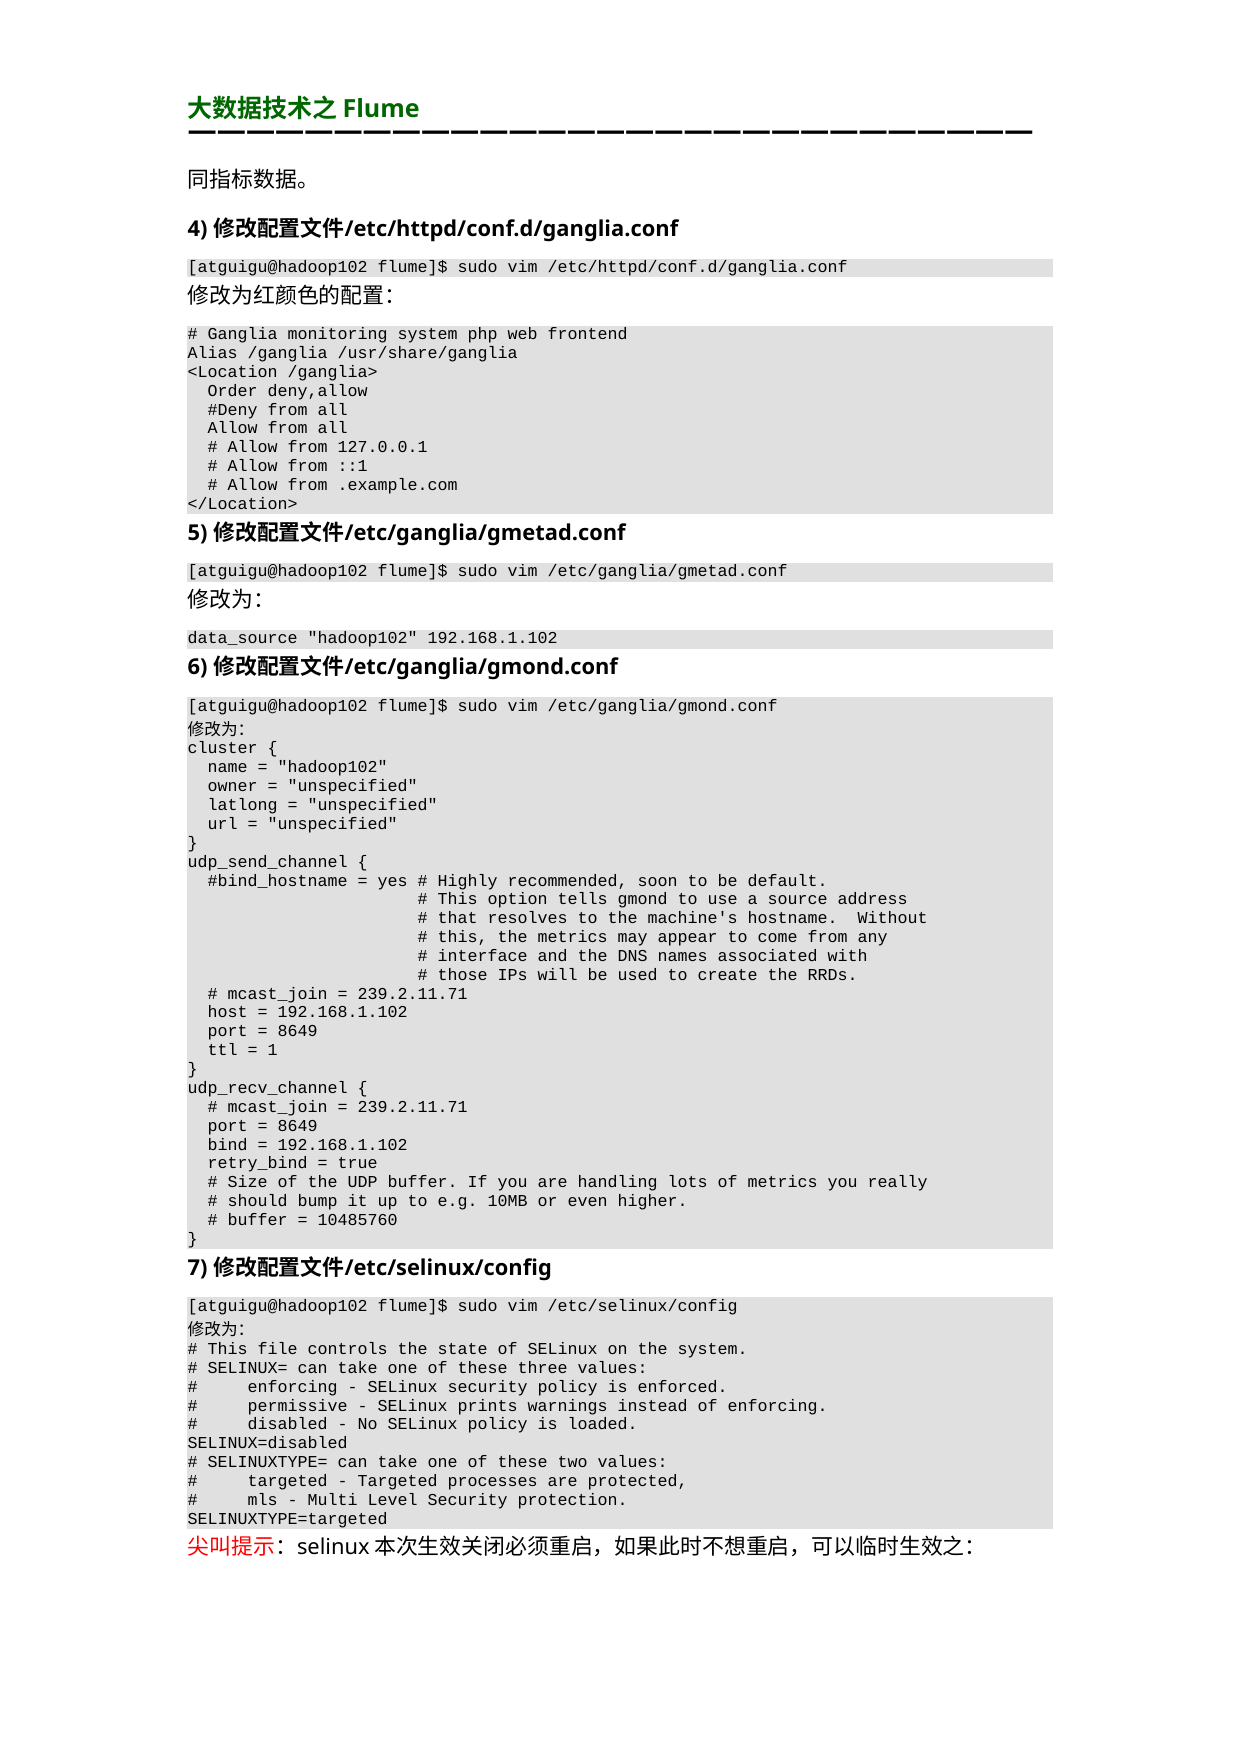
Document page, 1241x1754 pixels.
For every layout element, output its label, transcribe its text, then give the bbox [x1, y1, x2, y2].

text udp_recv_channel { [187, 1079, 1053, 1098]
text [atguigu@hadoop102 flume]$ sudo vim /etc/selinux/config [187, 1297, 1053, 1316]
text bind = 192.168.1.102 [187, 1136, 1053, 1155]
text 7) 修改配置文件/etc/selinux/config [187, 1249, 1053, 1282]
text cluster { [187, 740, 1053, 759]
text # mcast_join = 239.2.11.71 [187, 985, 1053, 1004]
text retry_bind = true [187, 1155, 1053, 1174]
text #bind_hostname = yes # Highly recommended, soon to be default. [187, 872, 1053, 891]
text # disabled - No SELinux policy is loaded. [187, 1416, 1053, 1435]
text # This file controls the state of SELinux on the system. [187, 1341, 1053, 1359]
text } [187, 834, 1053, 853]
text Alias /ganglia /usr/share/ganglia [187, 345, 1053, 363]
text # enforcing - SELinux security policy is enforced. [187, 1378, 1053, 1397]
text host = 192.168.1.102 [187, 1004, 1053, 1023]
text port = 8649 [187, 1023, 1053, 1042]
text # interface and the DNS names associated with [187, 947, 1053, 966]
text # permissive - SELinux prints warnings instead of enforcing. [187, 1397, 1053, 1416]
text 修改为： [187, 716, 1053, 740]
text ttl = 1 [187, 1042, 1053, 1061]
text 尖叫提示：selinux本次生效关闭必须重启，如果此时不想重启，可以临时生效之： [187, 1529, 1053, 1562]
text [atguigu@hadoop102 flume]$ sudo vim /etc/ganglia/gmond.conf [187, 697, 1053, 716]
text # This option tells gmond to use a source address [187, 891, 1053, 910]
text # Ganglia monitoring system php web frontend [187, 326, 1053, 345]
text 修改为红颜色的配置： [187, 277, 1053, 310]
text # Allow from ::1 [187, 458, 1053, 477]
text <Location /ganglia> [187, 363, 1053, 382]
text url = "unspecified" [187, 816, 1053, 834]
text # Size of the UDP buffer. If you are handling lots of metrics you really [187, 1174, 1053, 1193]
text latlong = "unspecified" [187, 797, 1053, 816]
text # should bump it up to e.g. 10MB or even higher. [187, 1193, 1053, 1211]
text owner = "unspecified" [187, 778, 1053, 797]
text name = "hadoop102" [187, 759, 1053, 778]
text # those IPs will be used to create the RRDs. [187, 966, 1053, 985]
text udp_send_channel { [187, 853, 1053, 872]
text 5) 修改配置文件/etc/ganglia/gmetad.conf [187, 514, 1053, 547]
text [atguigu@hadoop102 flume]$ sudo vim /etc/httpd/conf.d/ganglia.conf [187, 259, 1053, 277]
text # SELINUX= can take one of these three values: [187, 1359, 1053, 1378]
text # targeted - Targeted processes are protected, [187, 1472, 1053, 1491]
text Allow from all [187, 420, 1053, 439]
text #Deny from all [187, 401, 1053, 420]
text [atguigu@hadoop102 flume]$ sudo vim /etc/ganglia/gmetad.conf [187, 563, 1053, 582]
text # SELINUXTYPE= can take one of these two values: [187, 1454, 1053, 1472]
text # Allow from .example.com [187, 477, 1053, 496]
text </Location> [187, 496, 1053, 514]
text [187, 162, 1053, 194]
text SELINUX=disabled [187, 1435, 1053, 1454]
text 修改为： [187, 582, 1053, 614]
text data_source "hadoop102" 192.168.1.102 [187, 630, 1053, 649]
text Order deny,allow [187, 382, 1053, 401]
text } [187, 1061, 1053, 1079]
text # that resolves to the machine's hostname. Without [187, 910, 1053, 929]
text SELINUXTYPE=targeted [187, 1510, 1053, 1529]
text # this, the metrics may appear to come from any [187, 929, 1053, 947]
text # mls - Multi Level Security protection. [187, 1491, 1053, 1510]
text port = 8649 [187, 1117, 1053, 1136]
text } [187, 1230, 1053, 1249]
text # buffer = 10485760 [187, 1211, 1053, 1230]
text 4) 修改配置文件/etc/httpd/conf.d/ganglia.conf [187, 210, 1053, 243]
text # mcast_join = 239.2.11.71 [187, 1098, 1053, 1117]
text 6) 修改配置文件/etc/ganglia/gmond.conf [187, 649, 1053, 681]
text 修改为： [187, 1316, 1053, 1341]
text # Allow from 127.0.0.1 [187, 439, 1053, 458]
